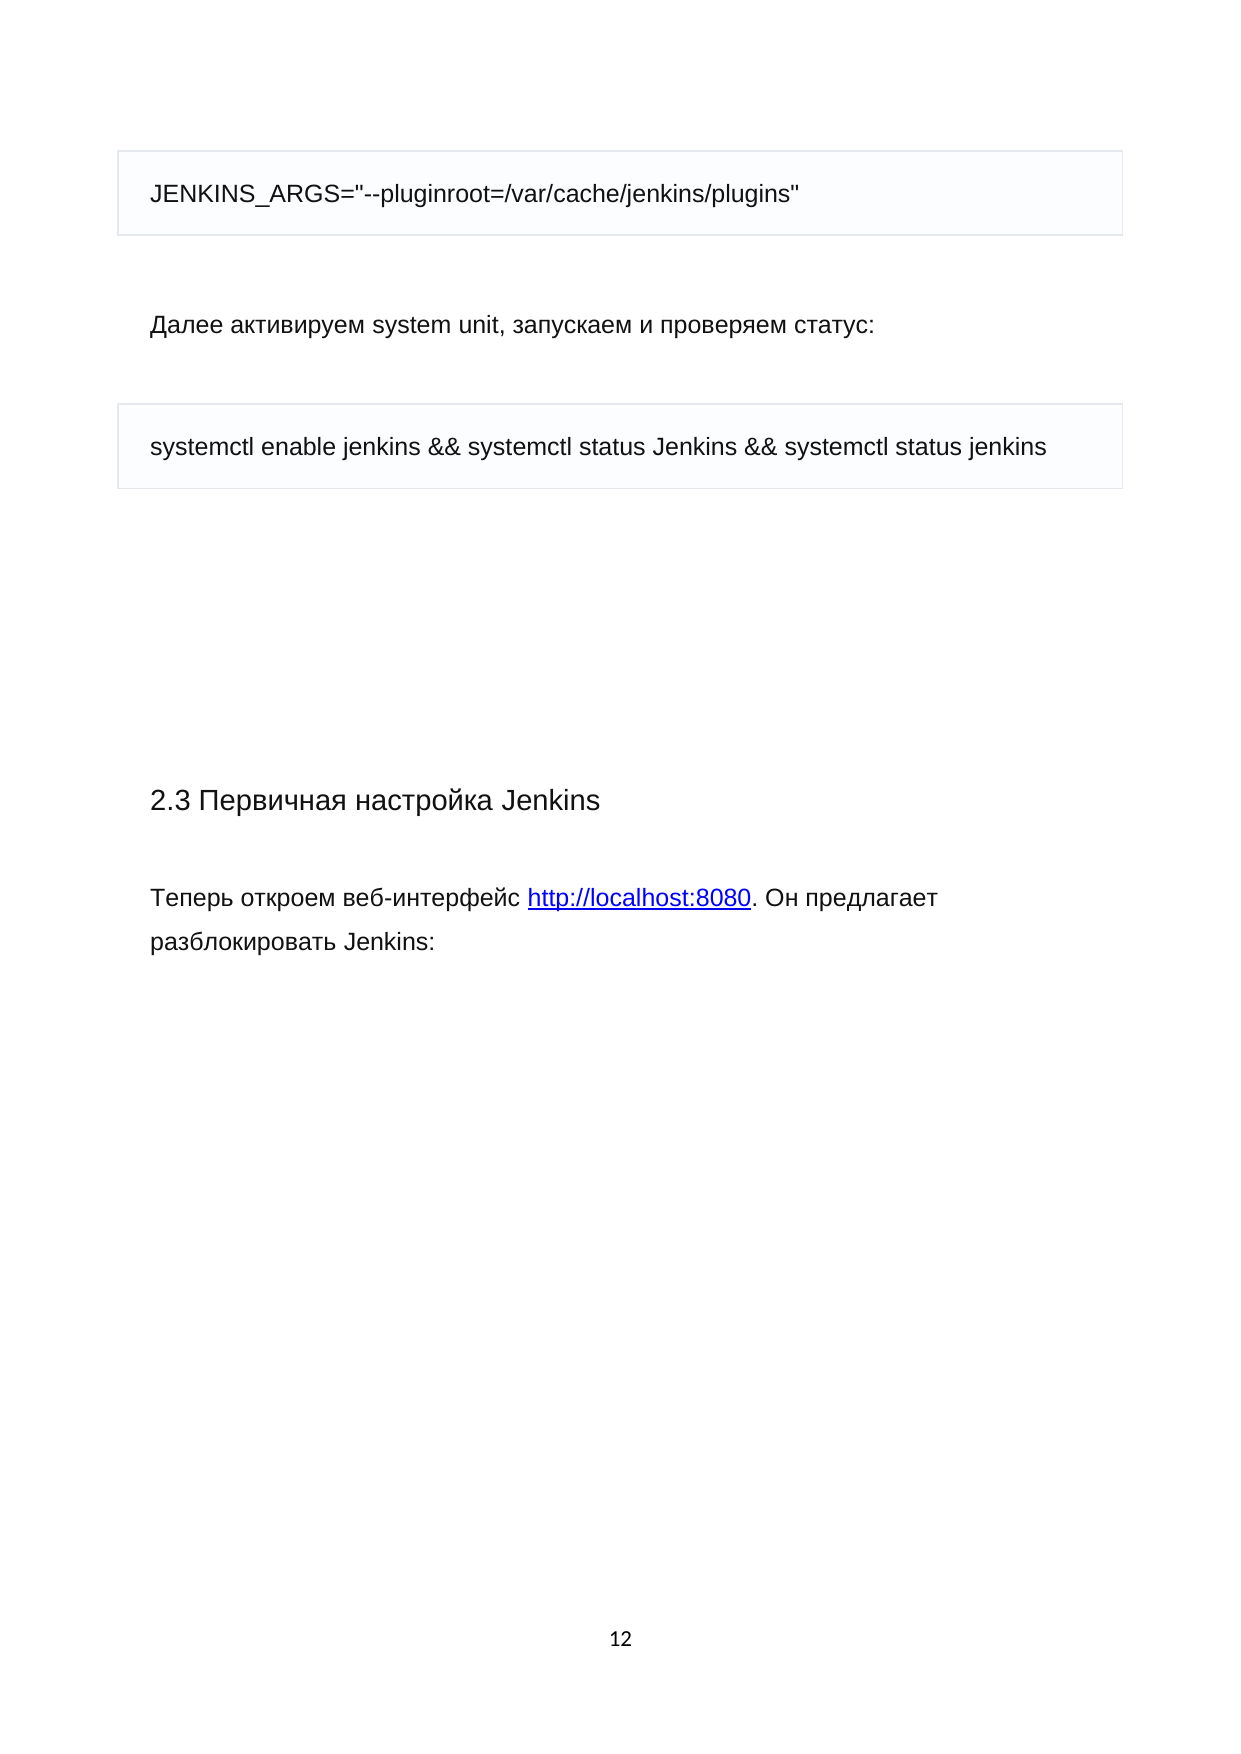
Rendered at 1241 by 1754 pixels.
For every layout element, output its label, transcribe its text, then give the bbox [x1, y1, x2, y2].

text 2.3 Первичная настройка Jenkins [150, 783, 1090, 817]
text Далее активируем system unit, запускаем и проверяем статус: [150, 310, 1090, 339]
text systemctl enable jenkins && systemctl status Jenkins && systemctl status jenkins [119, 405, 1122, 488]
text Теперь откроем веб-интерфейс http://localhost:8080. Он предлагает разблокировать Jenkins: [150, 883, 1090, 955]
text JENKINS_ARGS="--pluginroot=/var/cache/jenkins/plugins" [119, 152, 1122, 234]
